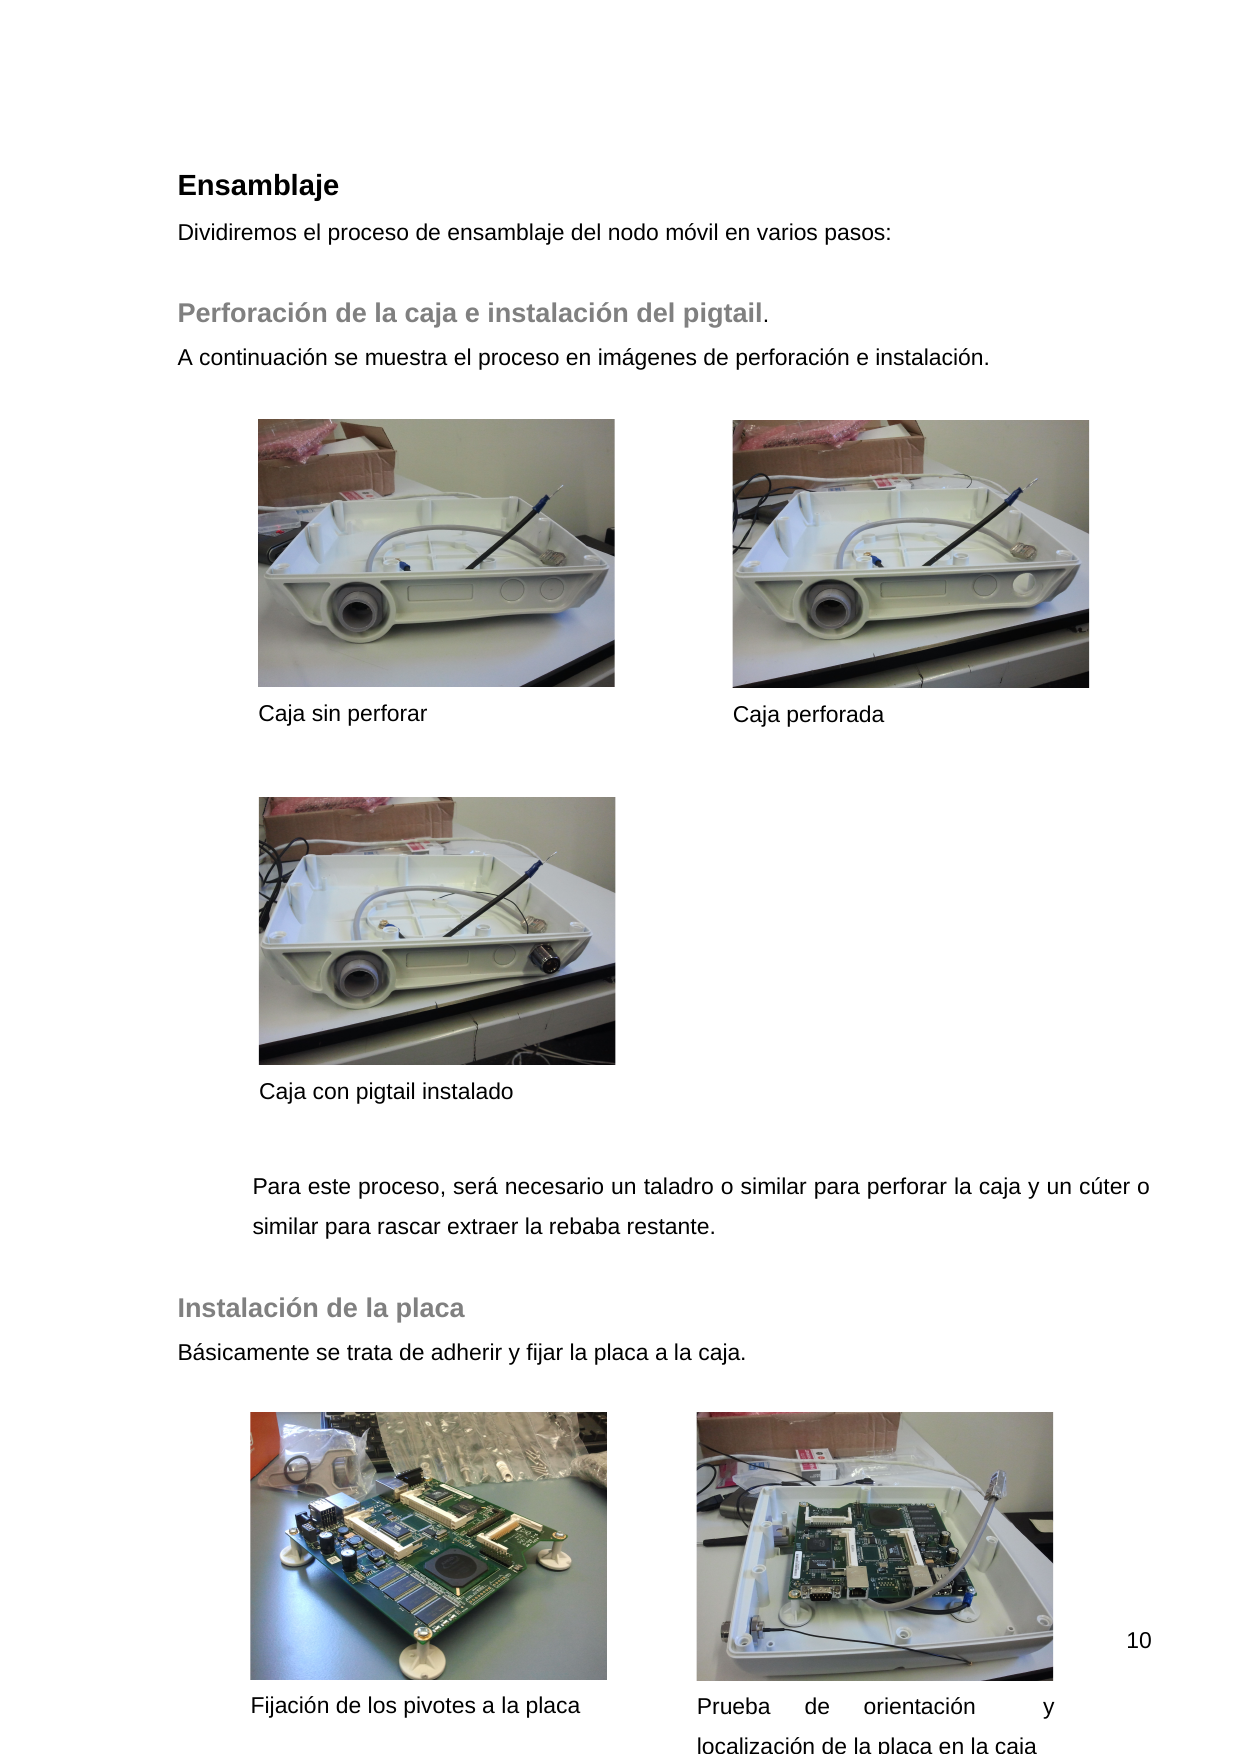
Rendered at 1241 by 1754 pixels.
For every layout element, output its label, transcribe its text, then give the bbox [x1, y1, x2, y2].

picture [732, 420, 1090, 688]
picture [250, 1412, 607, 1680]
picture [696, 1412, 1054, 1681]
picture [258, 797, 616, 1065]
text Básicamente se trata de adherir y fijar la placa a la caja. [177, 1339, 1152, 1365]
text Dividiremos el proceso de ensamblaje del nodo móvil en varios pasos: [177, 218, 1152, 245]
text Perforación de la caja e instalación del pigtail. [177, 297, 1152, 329]
list Para este proceso, será necesario un taladro o similar para perforar la caja y un cúter o similar para rascar extraer la rebaba restante. [252, 1173, 1152, 1239]
text A continuación se muestra el proceso en imágenes de perforación e instalación. [177, 344, 1152, 371]
subtitle Ensamblaje [177, 168, 1152, 202]
text Instalación de la placa [177, 1292, 1152, 1323]
picture [258, 419, 615, 687]
